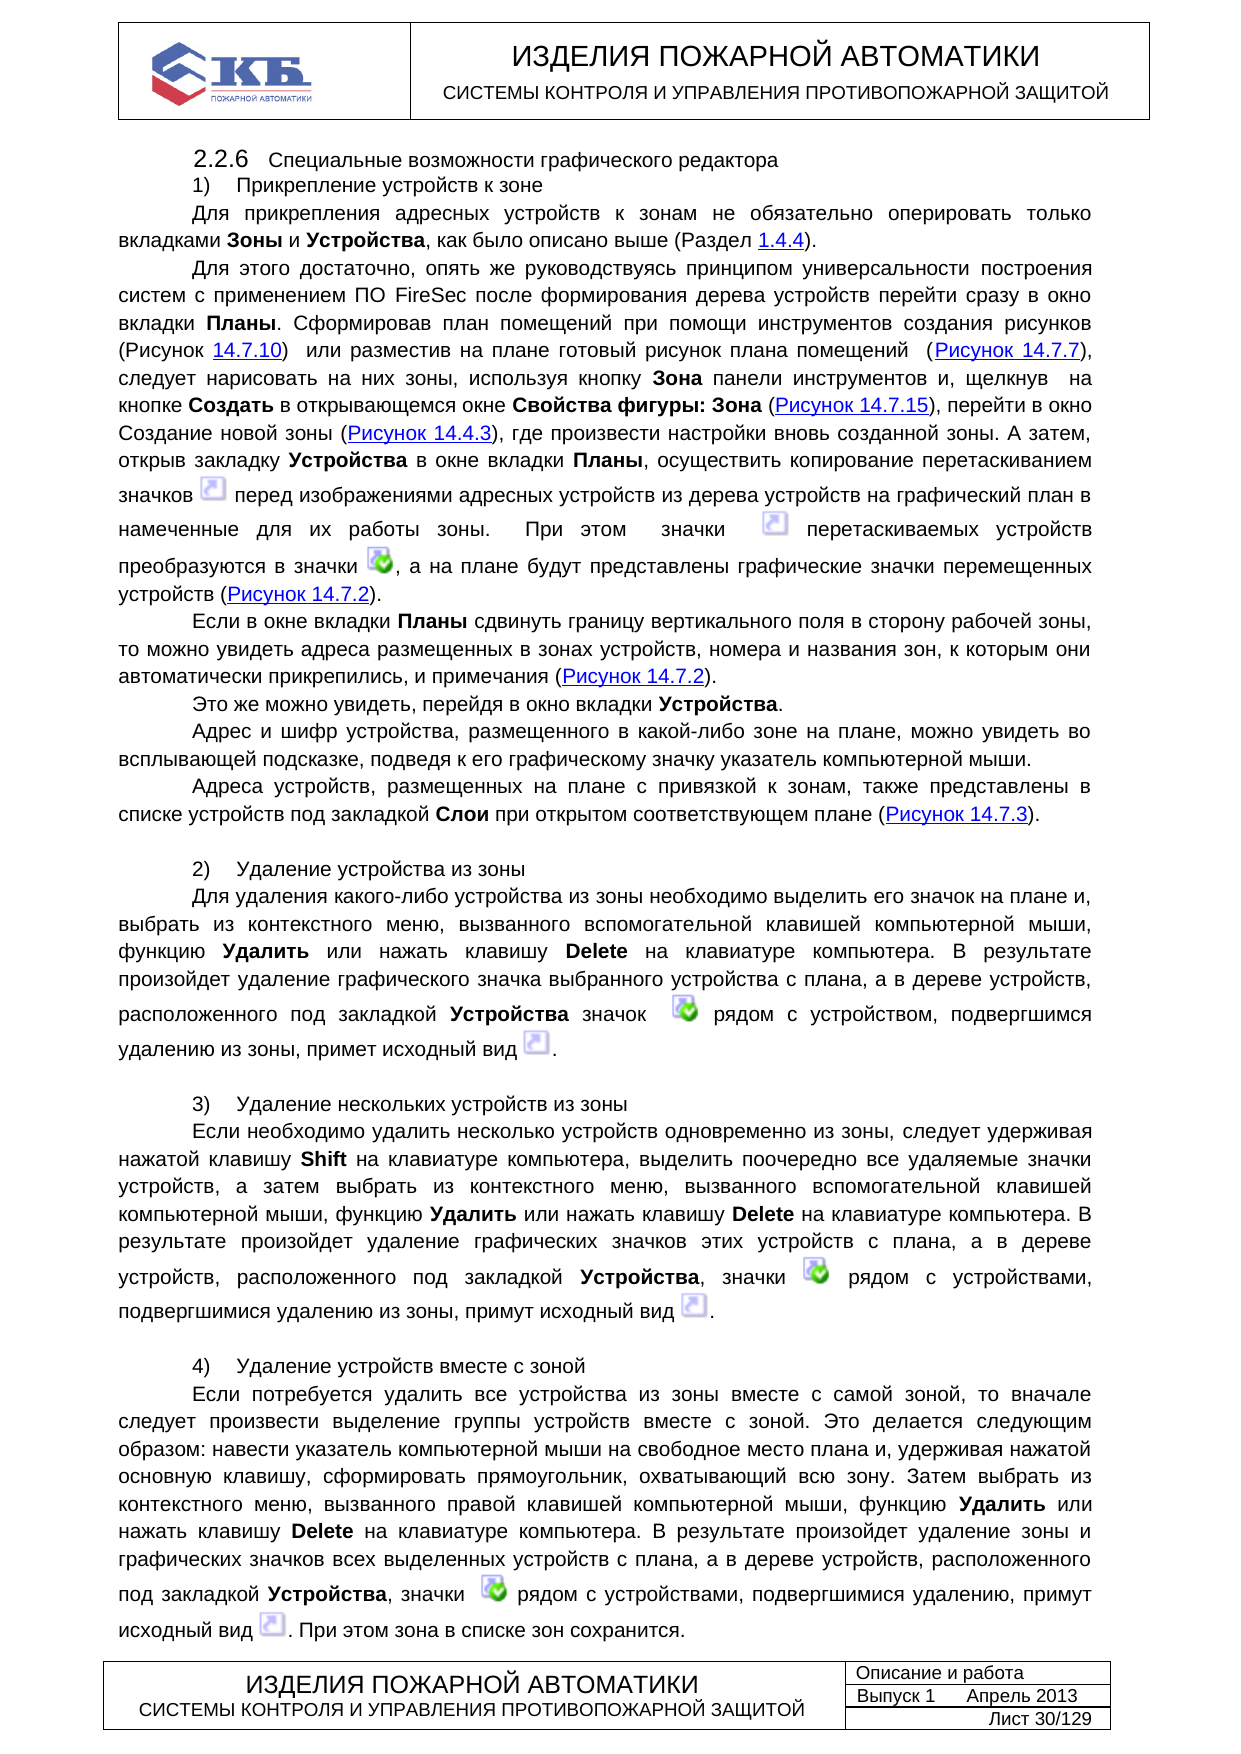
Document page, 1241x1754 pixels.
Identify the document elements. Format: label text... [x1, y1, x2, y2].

list Удаление устройства из зоны [118, 857, 1092, 881]
list Удаление устройств вместе с зоной [118, 1354, 1092, 1378]
list Если в окне вкладки Планы сдвинуть границу вертикального поля в сторону рабочей зоны, то можно увидеть адреса размещенных в зонах устройств, номера и названия зон, к которым они автоматически прикрепились, и примечания (Рисунок 14.7.2). [118, 609, 1092, 688]
list Если потребуется удалить все устройства из зоны вместе с самой зоной, то вначале следует произвести выделение группы устройств вместе с зоной. Это делается следующим образом: навести указатель компьютерной мыши на свободное место плана и, удерживая нажатой основную клавишу, сформировать прямоугольник, охватывающий всю зону. Затем выбрать из контекстного меню, вызванного правой клавишей компьютерной мыши, функцию Удалить или нажать клавишу Delete на клавиатуре компьютера. В результате произойдет удаление зоны и графических значков всех выделенных устройств с плана, а в дереве устройств, расположенного под закладкой Устройства, значки рядом с устройствами, подвергшимися удалению, примут исходный вид . При этом зона в списке зон сохранится. [118, 1382, 1092, 1642]
list Это же можно увидеть, перейдя в окно вкладки Устройства. [118, 692, 1092, 716]
picture [802, 1256, 832, 1285]
list Адреса устройств, размещенных на плане с привязкой к зонам, также представлены в списке устройств под закладкой Слои при открытом соответствующем плане (Рисунок 14.7.3). [118, 774, 1092, 826]
picture [481, 1574, 510, 1602]
list Если необходимо удалить несколько устройств одновременно из зоны, следует удерживая нажатой клавишу Shift на клавиатуре компьютера, выделить поочередно все удаляемые значки устройств, а затем выбрать из контекстного меню, вызванного вспомогательной клавишей компьютерной мыши, функцию Удалить или нажать клавишу Delete на клавиатуре компьютера. В результате произойдет удаление графических значков этих устройств с плана, а в дереве устройств, расположенного под закладкой Устройства, значки рядом с устройствами, подвергшимися удалению из зоны, примут исходный вид . [118, 1119, 1092, 1323]
picture [148, 34, 325, 115]
list Удаление нескольких устройств из зоны [118, 1092, 1092, 1116]
picture [258, 1611, 288, 1638]
picture [199, 475, 229, 503]
picture [366, 546, 395, 574]
picture [671, 994, 701, 1022]
list Специальные возможности графического редактора [193, 144, 1092, 173]
list Адрес и шифр устройства, размещенного в какой-либо зоне на плане, можно увидеть во всплывающей подсказке, подведя к его графическому значку указатель компьютерной мыши. [118, 719, 1092, 771]
picture [523, 1029, 552, 1057]
picture [761, 510, 790, 537]
list Для прикрепления адресных устройств к зонам не обязательно оперировать только вкладками Зоны и Устройства, как было описано выше (Раздел 1.4.4). [118, 201, 1092, 252]
list Для этого достаточно, опять же руководствуясь принципом универсальности построения систем с применением ПО FireSec после формирования дерева устройств перейти сразу в окно вкладки Планы. Сформировав план помещений при помощи инструментов создания рисунков (Рисунок 14.7.10) или разместив на плане готовый рисунок плана помещений (Рисунок 14.7.7), следует нарисовать на них зоны, используя кнопку Зона панели инструментов и, щелкнув на кнопке Создать в открывающемся окне Свойства фигуры: Зона (Рисунок 14.7.15), перейти в окно Создание новой зоны (Рисунок 14.4.3), где произвести настройки вновь созданной зоны. А затем, открыв закладку Устройства в окне вкладки Планы, осуществить копирование перетаскиванием значков перед изображениями адресных устройств из дерева устройств на графический план в намеченные для их работы зоны. При этом значки перетаскиваемых устройств преобразуются в значки , а на плане будут представлены графические значки перемещенных устройств (Рисунок 14.7.2). [118, 256, 1092, 606]
list Для удаления какого-либо устройства из зоны необходимо выделить его значок на плане и, выбрать из контекстного меню, вызванного вспомогательной клавишей компьютерной мыши, функцию Удалить или нажать клавишу Delete на клавиатуре компьютера. В результате произойдет удаление графического значка выбранного устройства с плана, а в дереве устройств, расположенного под закладкой Устройства значок рядом с устройством, подвергшимся удалению из зоны, примет исходный вид . [118, 884, 1092, 1061]
list Прикрепление устройств к зоне [118, 173, 1092, 197]
picture [680, 1292, 709, 1319]
